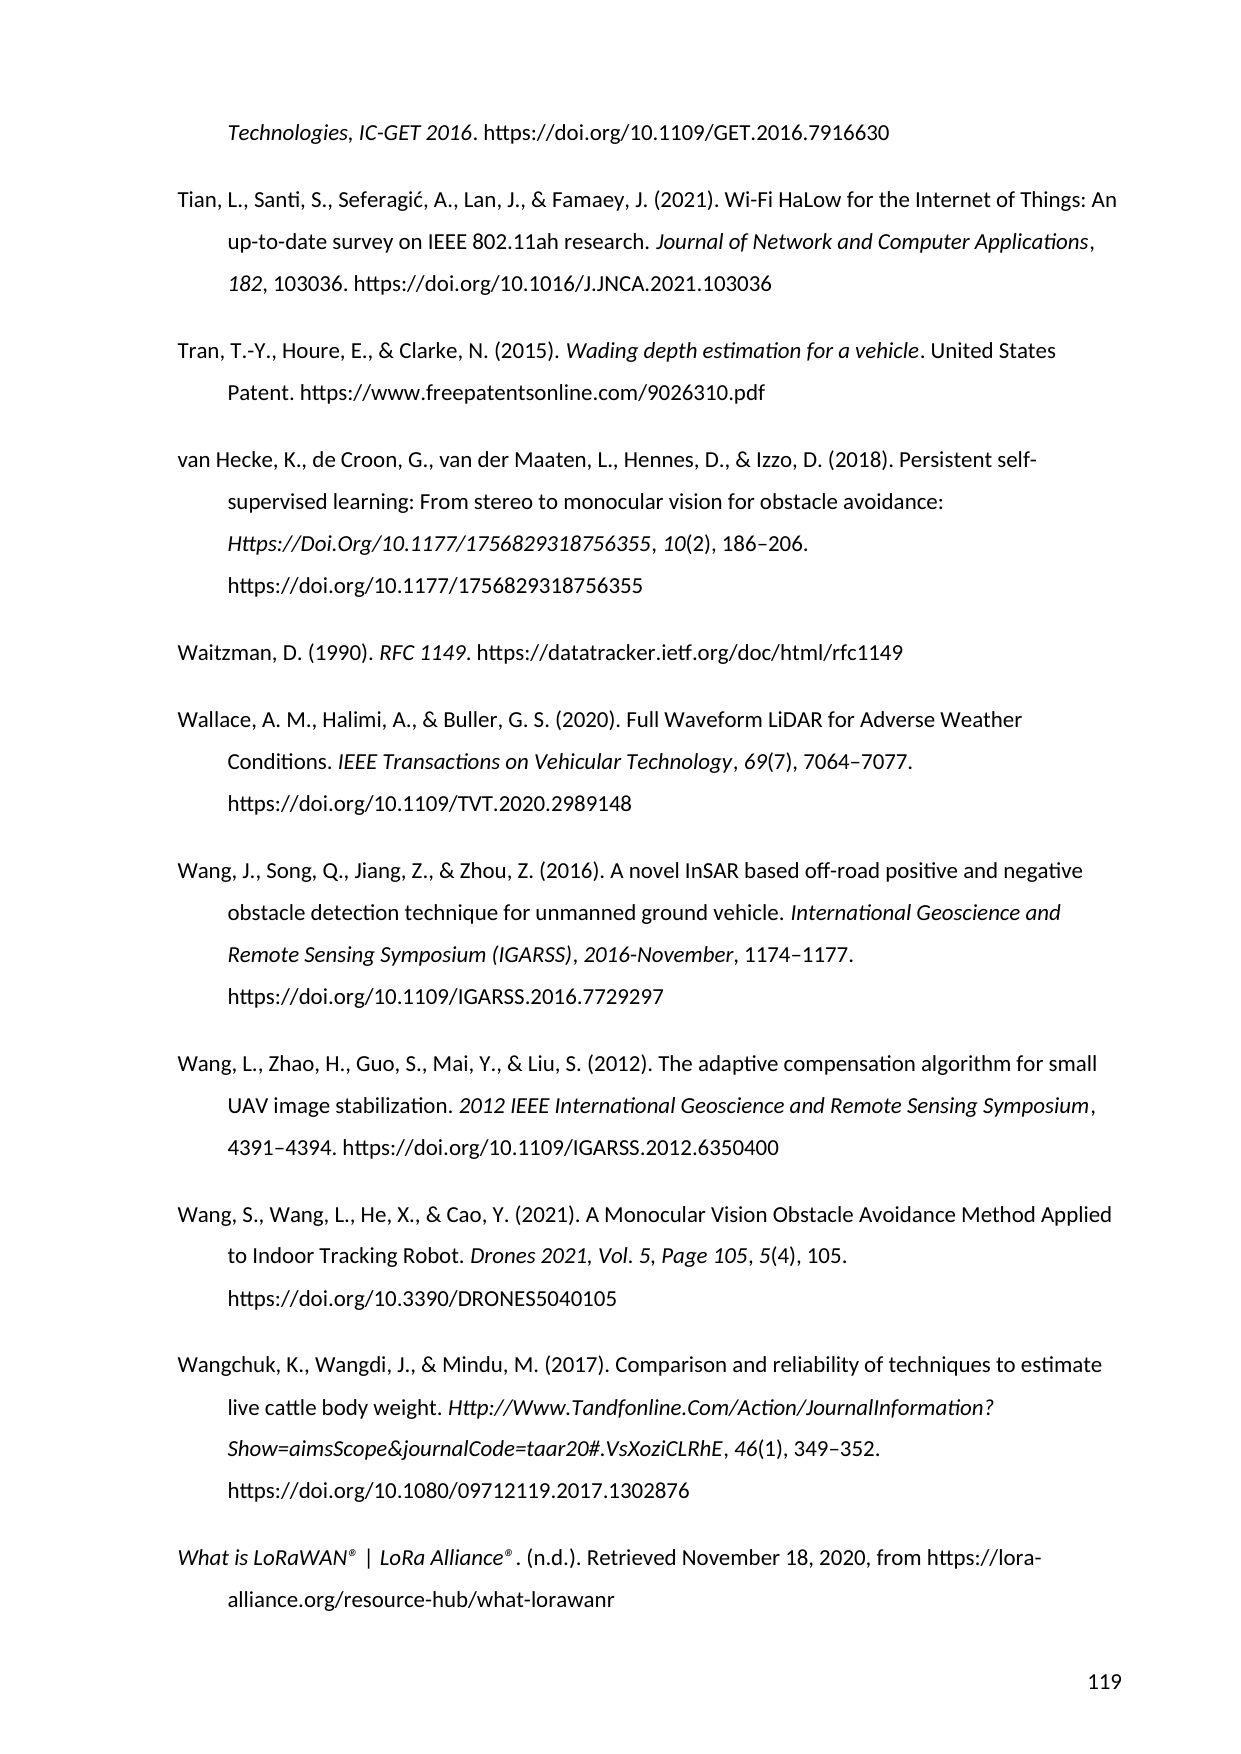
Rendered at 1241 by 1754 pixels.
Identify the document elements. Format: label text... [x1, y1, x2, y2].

text Wang, J., Song, Q., Jiang, Z., & Zhou, Z. (2016). A novel InSAR based off-road positive and negative obstacle detection technique for unmanned ground vehicle. International Geoscience and Remote Sensing Symposium (IGARSS), 2016-November, 1174–1177. https://doi.org/10.1109/IGARSS.2016.7729297 [177, 856, 1122, 1010]
text Waitzman, D. (1990). RFC 1149. https://datatracker.ietf.org/doc/html/rfc1149 [177, 638, 1122, 666]
text Tian, L., Santi, S., Seferagić, A., Lan, J., & Famaey, J. (2021). Wi-Fi HaLow for the Internet of Things: An up-to-date survey on IEEE 802.11ah research. Journal of Network and Computer Applications, 182, 103036. https://doi.org/10.1016/J.JNCA.2021.103036 [177, 185, 1122, 297]
text Wang, L., Zhao, H., Guo, S., Mai, Y., & Liu, S. (2012). The adaptive compensation algorithm for small UAV image stabilization. 2012 IEEE International Geoscience and Remote Sensing Symposium, 4391–4394. https://doi.org/10.1109/IGARSS.2012.6350400 [177, 1049, 1122, 1161]
text Tran, T.-Y., Houre, E., & Clarke, N. (2015). Wading depth estimation for a vehicle. United States Patent. https://www.freepatentsonline.com/9026310.pdf [177, 336, 1122, 406]
text van Hecke, K., de Croon, G., van der Maaten, L., Hennes, D., & Izzo, D. (2018). Persistent self-supervised learning: From stereo to monocular vision for obstacle avoidance: Https://Doi.Org/10.1177/1756829318756355, 10(2), 186–206. https://doi.org/10.1177/1756829318756355 [177, 445, 1122, 599]
text Wallace, A. M., Halimi, A., & Buller, G. S. (2020). Full Waveform LiDAR for Adverse Weather Conditions. IEEE Transactions on Vehicular Technology, 69(7), 7064–7077. https://doi.org/10.1109/TVT.2020.2989148 [177, 705, 1122, 817]
text What is LoRaWAN® | LoRa Alliance®. (n.d.). Retrieved November 18, 2020, from https://lora-alliance.org/resource-hub/what-lorawanr [177, 1543, 1122, 1613]
text Wang, S., Wang, L., He, X., & Cao, Y. (2021). A Monocular Vision Obstacle Avoidance Method Applied to Indoor Tracking Robot. Drones 2021, Vol. 5, Page 105, 5(4), 105. https://doi.org/10.3390/DRONES5040105 [177, 1200, 1122, 1312]
text Wangchuk, K., Wangdi, J., & Mindu, M. (2017). Comparison and reliability of techniques to estimate live cattle body weight. Http://Www.Tandfonline.Com/Action/JournalInformation?Show=aimsScope&journalCode=taar20#.VsXoziCLRhE, 46(1), 349–352. https://doi.org/10.1080/09712119.2017.1302876 [177, 1351, 1122, 1504]
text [177, 118, 1122, 146]
